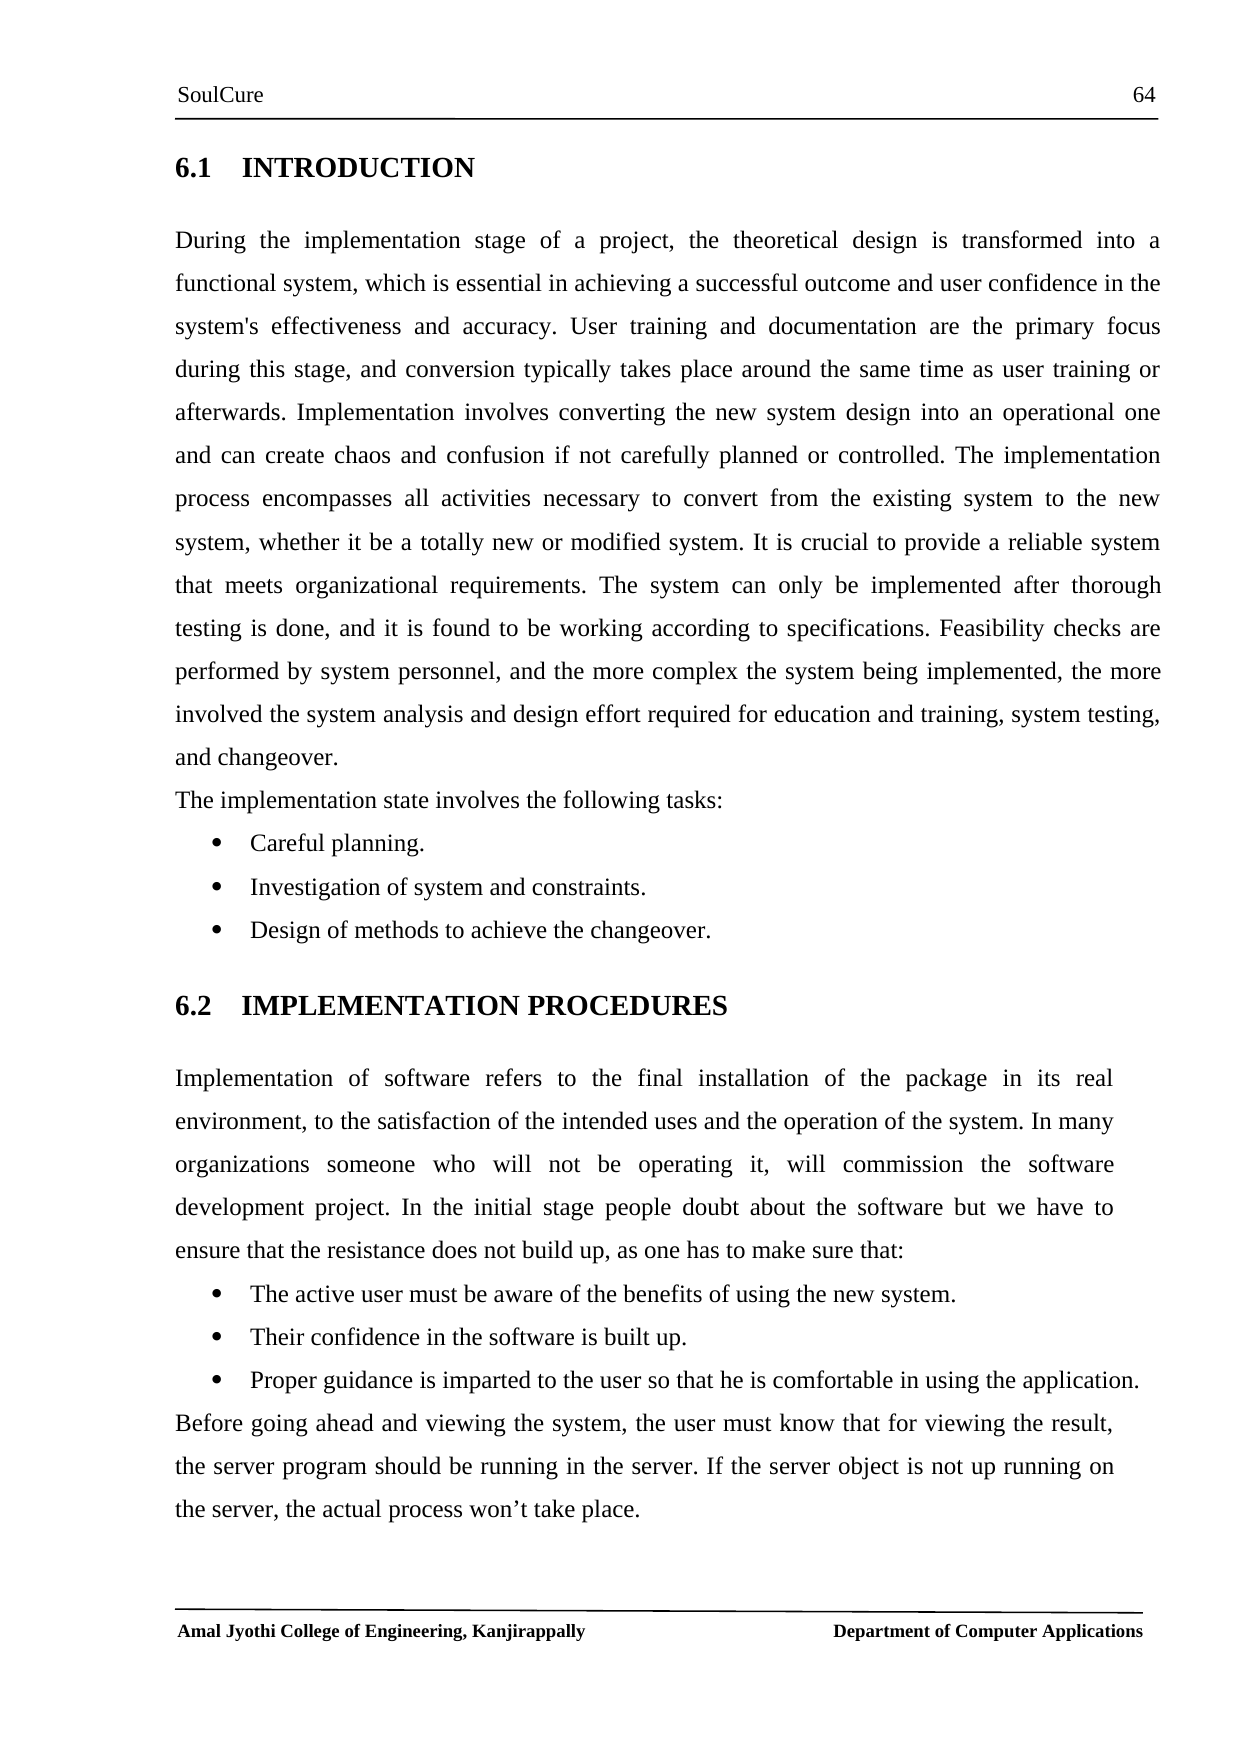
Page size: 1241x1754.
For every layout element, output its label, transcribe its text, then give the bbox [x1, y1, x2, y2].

subtitle INTRODUCTION [175, 150, 1162, 183]
text Implementation of software refers to the final installation of the package in its real environment, to the satisfaction of the intended uses and the operation of the system. In many organizations someone who will not be operating it, will commission the software development project. In the initial stage people doubt about the software but we have to ensure that the resistance does not build up, as one has to make sure that: [175, 1063, 1115, 1264]
list Their confidence in the software is built up. [212, 1322, 1162, 1351]
list Proper guidance is imparted to the user so that he is comfortable in using the application. [212, 1365, 1162, 1394]
list Investigation of system and constraints. [212, 872, 1162, 900]
list Careful planning. [212, 828, 1162, 857]
subtitle IMPLEMENTATION PROCEDURES [175, 988, 1162, 1022]
text The implementation state involves the following tasks: [175, 785, 1162, 814]
text Before going ahead and viewing the system, the user must know that for viewing the result, the server program should be running in the server. If the server object is not up running on the server, the actual process won’t take place. [175, 1408, 1115, 1523]
list Design of methods to achieve the changeover. [212, 915, 1162, 943]
list The active user must be aware of the benefits of using the new system. [212, 1279, 1162, 1307]
text During the implementation stage of a project, the theoretical design is transformed into a functional system, which is essential in achieving a successful outcome and user confidence in the system's effectiveness and accuracy. User training and documentation are the primary focus during this stage, and conversion typically takes place around the same time as user training or afterwards. Implementation involves converting the new system design into an operational one and can create chaos and confusion if not carefully planned or controlled. The implementation process encompasses all activities necessary to convert from the existing system to the new system, whether it be a totally new or modified system. It is crucial to provide a reliable system that meets organizational requirements. The system can only be implemented after thorough testing is done, and it is found to be working according to specifications. Feasibility checks are performed by system personnel, and the more complex the system being implemented, the more involved the system analysis and design effort required for education and training, system testing, and changeover. [175, 225, 1162, 771]
